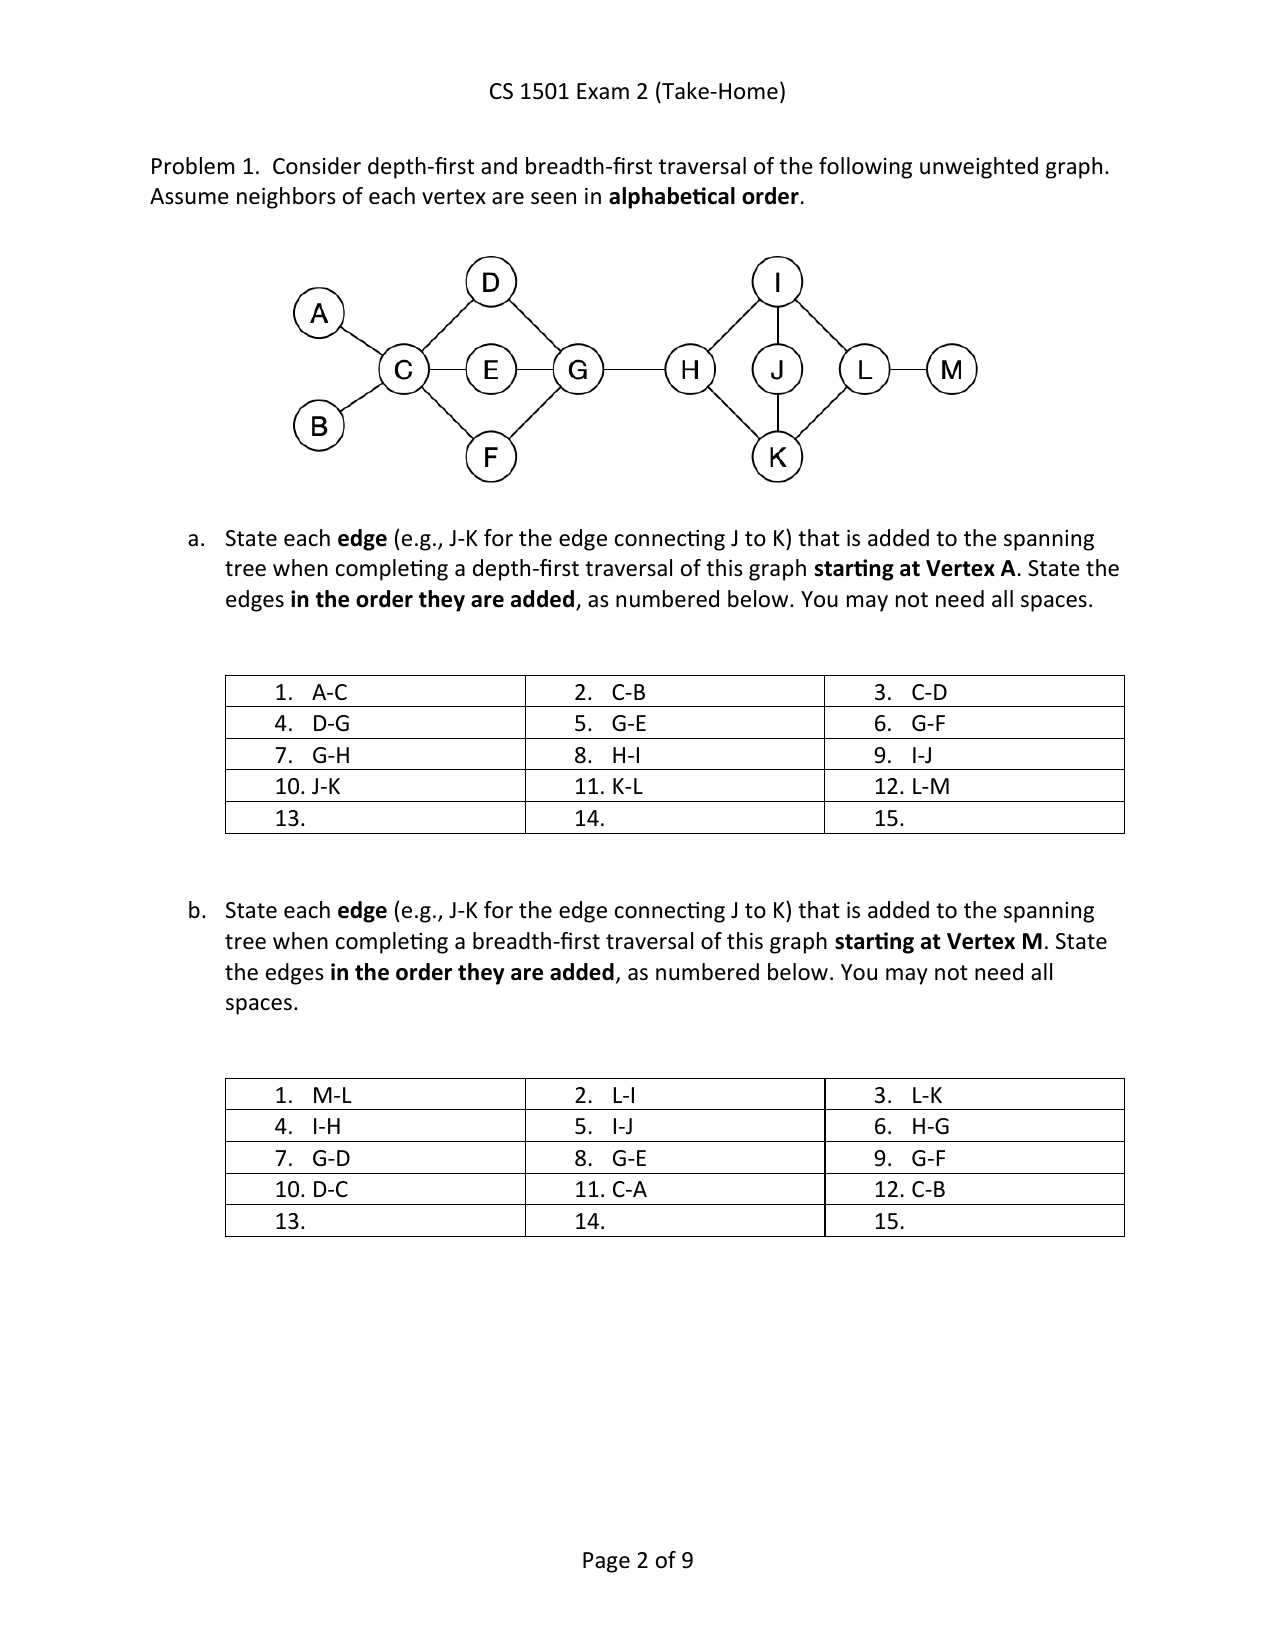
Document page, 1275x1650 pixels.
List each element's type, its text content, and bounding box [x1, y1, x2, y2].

picture [278, 236, 997, 497]
list State each edge (e.g., J-K for the edge connecting J to K) that is added to the spanning tree when completing a depth-first traversal of this graph starting at Vertex A. State the edges in the order they are added, as numbered below. You may not need all spaces. [187, 522, 1125, 675]
table_cell G-E [526, 707, 824, 738]
text Problem 1. Consider depth-first and breadth-first traversal of the following unweighted graph. Assume neighbors of each vertex are seen in alphabetical order. [150, 150, 1125, 211]
list State each edge (e.g., J-K for the edge connecting J to K) that is added to the spanning tree when completing a breadth-first traversal of this graph starting at Vertex M. State the edges in the order they are added, as numbered below. You may not need all spaces. [187, 894, 1125, 1078]
table_cell L-M [825, 770, 1124, 801]
table_cell [826, 1205, 1124, 1236]
table_cell K-L [526, 770, 824, 801]
table_cell G-F [826, 1142, 1124, 1172]
table_header L-K [826, 1079, 1124, 1109]
table_cell I-H [226, 1110, 525, 1141]
table_cell G-F [825, 707, 1124, 738]
table_cell C-B [826, 1174, 1124, 1204]
table_cell [226, 802, 525, 832]
table_cell [226, 1205, 525, 1236]
table_cell [526, 1205, 824, 1236]
table_cell D-G [226, 707, 525, 738]
table_cell H-I [526, 739, 824, 769]
table_cell D-C [226, 1174, 525, 1204]
table_cell [526, 802, 824, 832]
table_header M-L [226, 1079, 525, 1109]
table_cell [825, 802, 1124, 832]
table_cell J-K [226, 770, 525, 801]
table_cell G-E [526, 1142, 824, 1172]
table_header A-C [226, 676, 525, 706]
table_cell H-G [826, 1110, 1124, 1141]
table_cell I-J [825, 739, 1124, 769]
table_header C-B [526, 676, 824, 706]
table_header L-I [526, 1079, 824, 1109]
table_cell G-D [226, 1142, 525, 1172]
table_cell G-H [226, 739, 525, 769]
table_cell C-A [526, 1174, 824, 1204]
table_cell I-J [526, 1110, 824, 1141]
table_header C-D [825, 676, 1124, 706]
